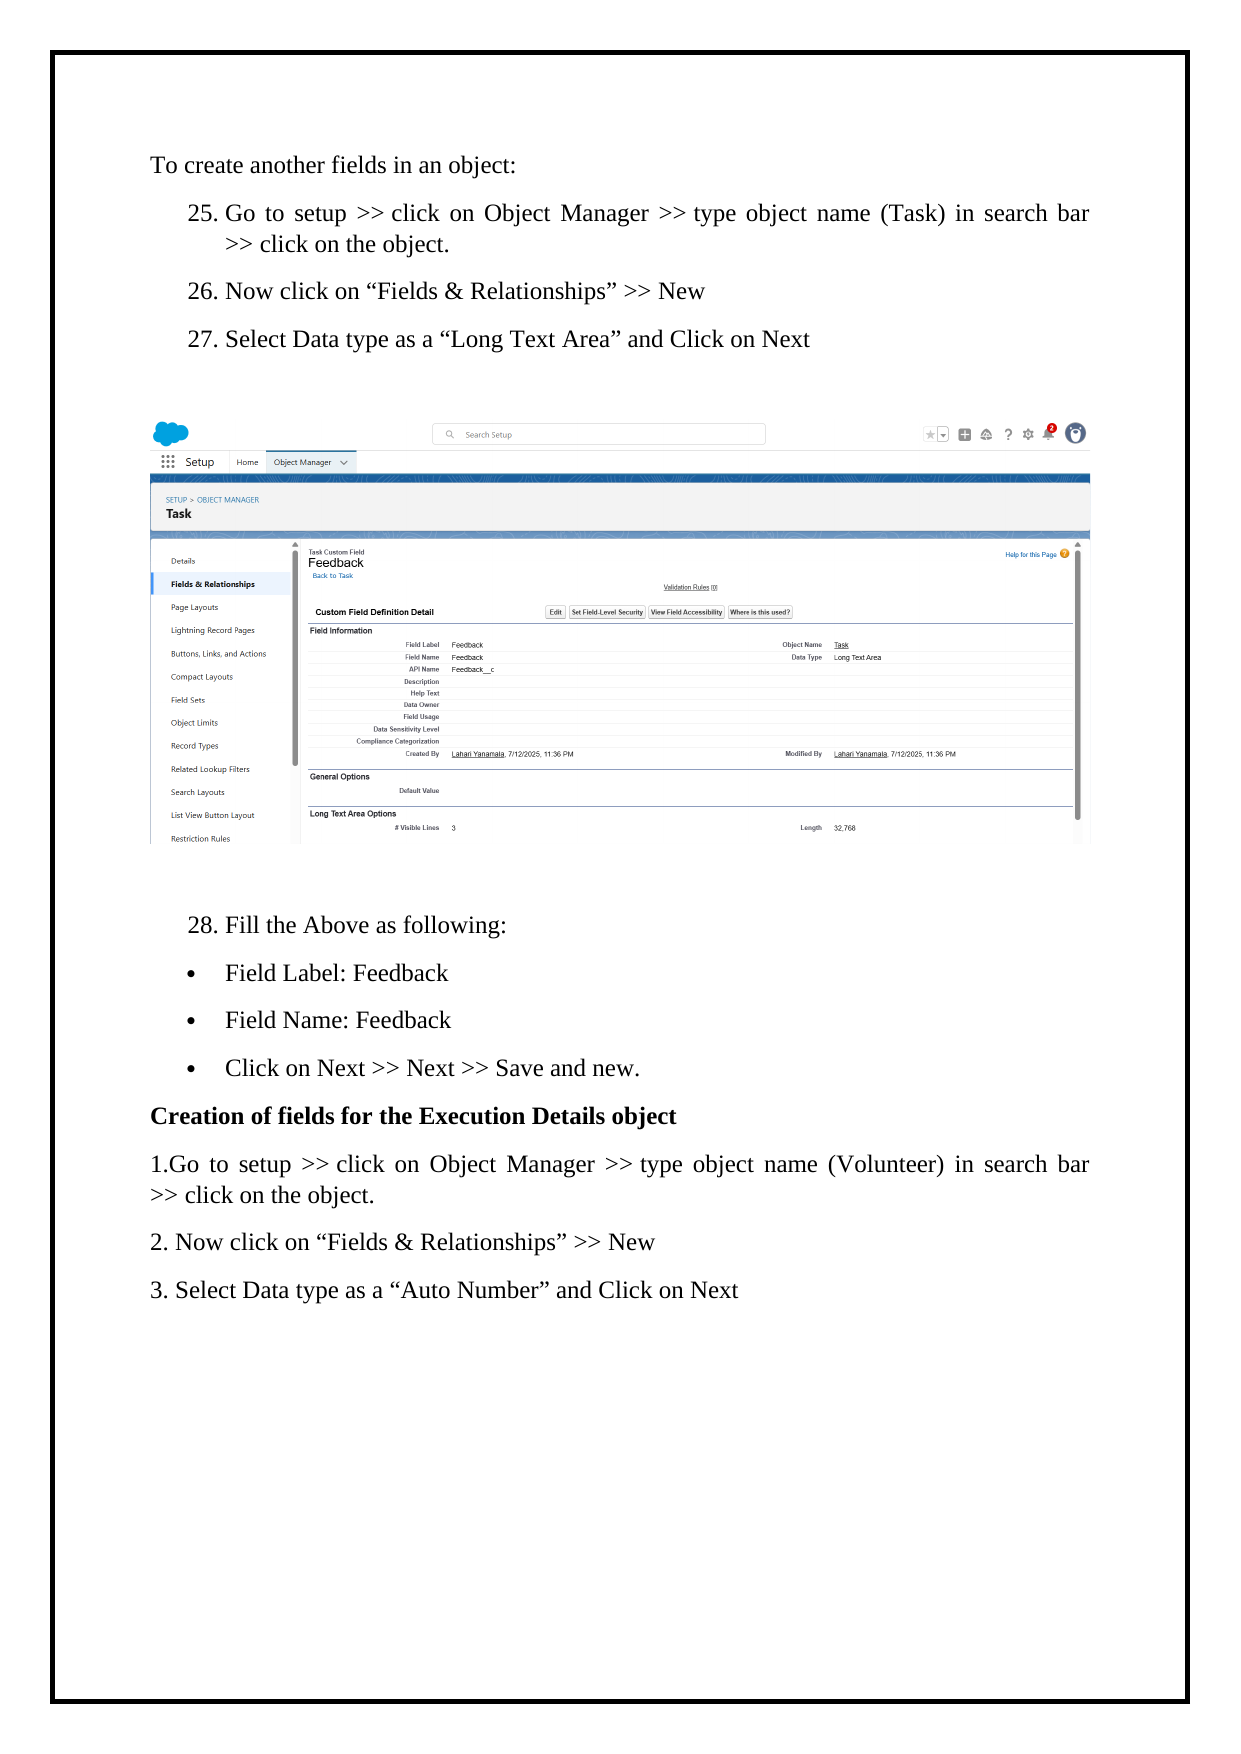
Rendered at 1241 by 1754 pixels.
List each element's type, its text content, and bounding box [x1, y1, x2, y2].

list Now click on “Fields & Relationships” >> New [187, 276, 1090, 305]
list Fill the Above as following: [187, 910, 1090, 939]
text To create another fields in an object: [150, 150, 1090, 179]
picture [150, 419, 1091, 844]
text 3. Select Data type as a “Auto Number” and Click on Next [150, 1275, 1090, 1304]
list Field Label: Feedback [187, 958, 1090, 987]
list Select Data type as a “Long Text Area” and Click on Next [187, 324, 1090, 353]
list Field Name: Feedback [187, 1006, 1090, 1034]
text Creation of fields for the Execution Details object [150, 1101, 1090, 1130]
text 2. Now click on “Fields & Relationships” >> New [150, 1227, 1090, 1256]
list Go to setup >> click on Object Manager >> type object name (Task) in search bar >> click on the object. [187, 198, 1090, 257]
list Click on Next >> Next >> Save and new. [187, 1053, 1090, 1082]
text 1.Go to setup >> click on Object Manager >> type object name (Volunteer) in search bar >> click on the object. [150, 1149, 1090, 1208]
